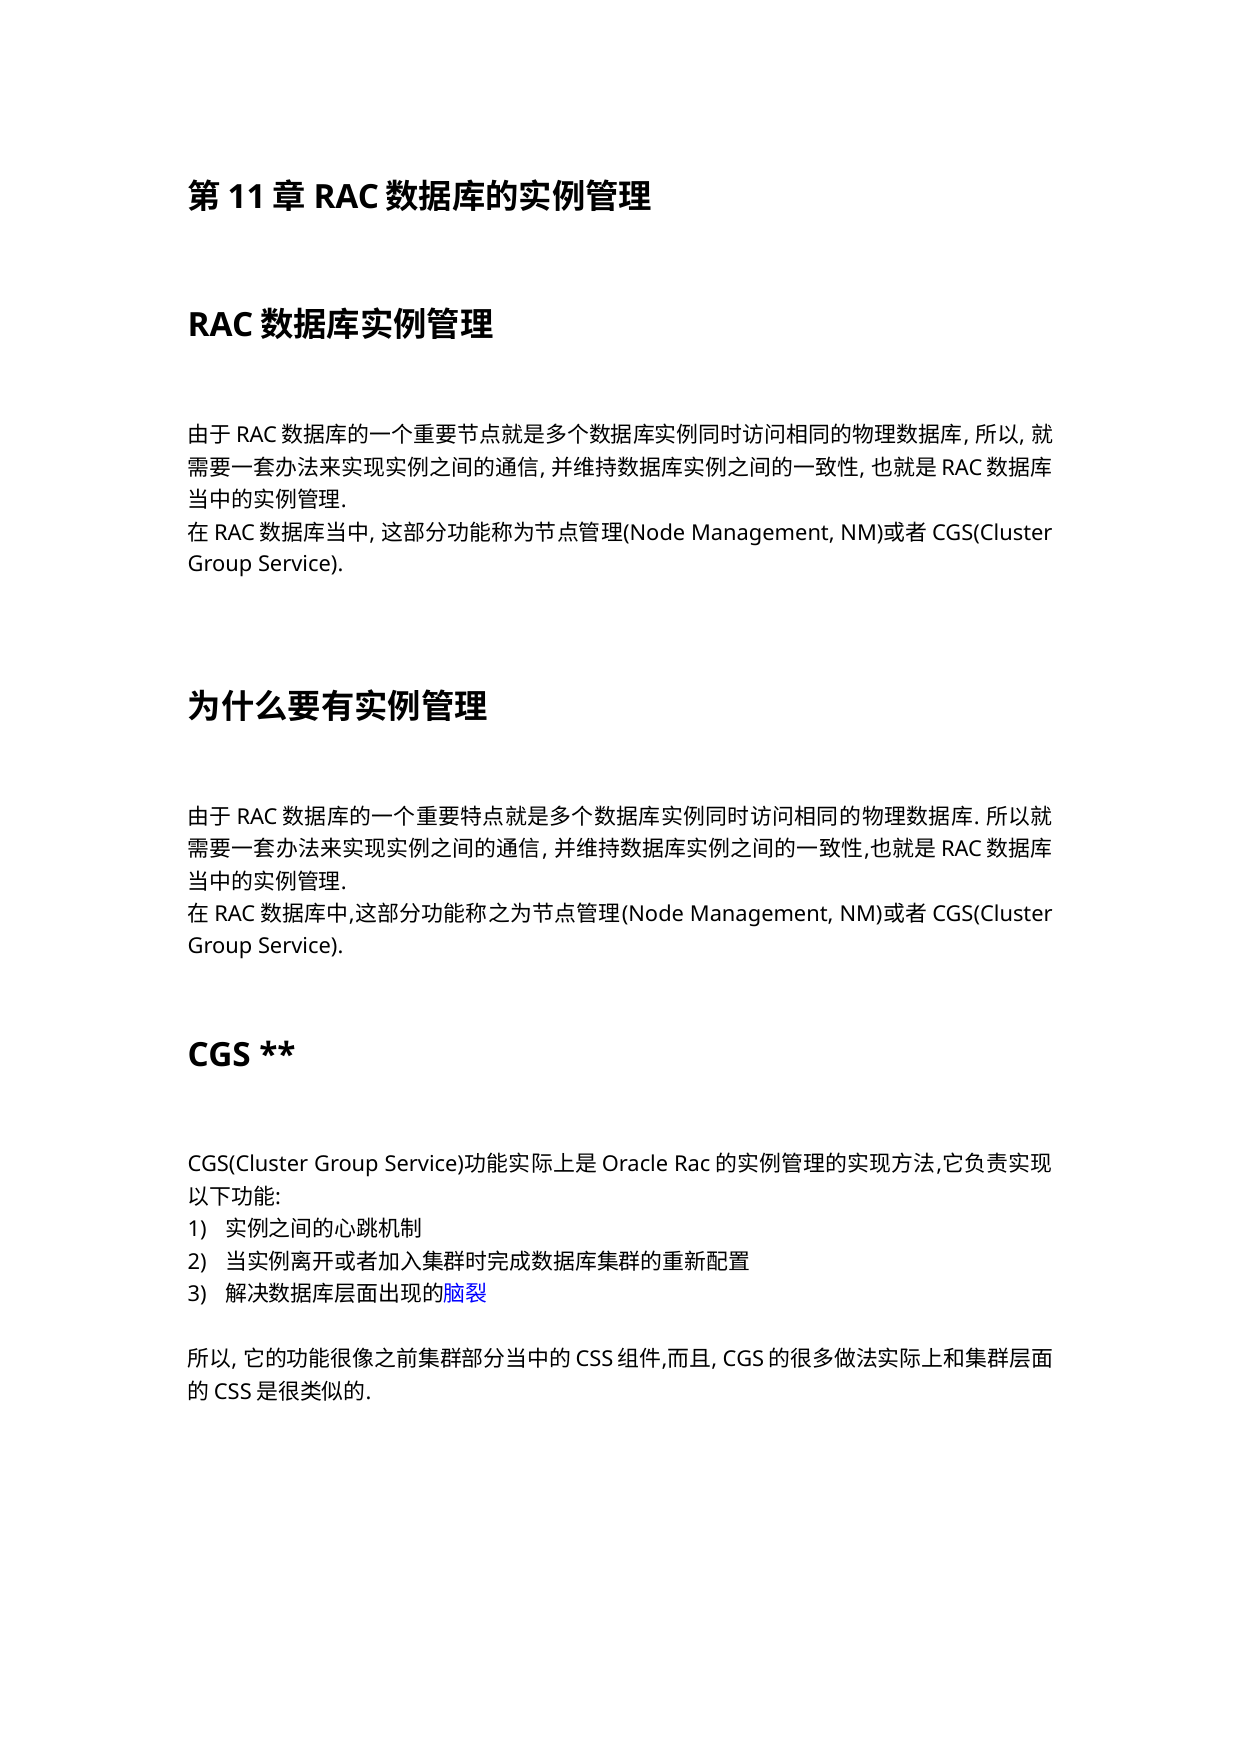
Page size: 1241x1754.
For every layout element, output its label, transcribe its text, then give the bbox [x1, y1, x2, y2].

text 在RAC数据库当中, 这部分功能称为节点管理(Node Management, NM)或者CGS(Cluster Group Service). [187, 514, 1053, 579]
subtitle RAC数据库实例管理 [187, 289, 1053, 354]
subtitle 为什么要有实例管理 [187, 671, 1053, 736]
list 当实例离开或者加入集群时完成数据库集群的重新配置 [187, 1243, 1053, 1276]
subtitle 第11章 RAC数据库的实例管理 [187, 162, 1053, 227]
text 所以, 它的功能很像之前集群部分当中的CSS组件,而且, CGS的很多做法实际上和集群层面的CSS是很类似的. [187, 1341, 1053, 1406]
list 解决数据库层面出现的脑裂 [187, 1276, 1053, 1308]
subtitle CGS ** [187, 1021, 1053, 1086]
text 由于RAC数据库的一个重要节点就是多个数据库实例同时访问相同的物理数据库, 所以, 就需要一套办法来实现实例之间的通信, 并维持数据库实例之间的一致性, 也就是RAC数据库当中的实例管理. [187, 417, 1053, 514]
text 在RAC数据库中,这部分功能称之为节点管理(Node Management, NM)或者CGS(Cluster Group Service). [187, 896, 1053, 961]
text 由于RAC数据库的一个重要特点就是多个数据库实例同时访问相同的物理数据库. 所以就需要一套办法来实现实例之间的通信, 并维持数据库实例之间的一致性,也就是RAC数据库当中的实例管理. [187, 798, 1053, 896]
text CGS(Cluster Group Service)功能实际上是Oracle Rac的实例管理的实现方法,它负责实现以下功能: [187, 1146, 1053, 1211]
list 实例之间的心跳机制 [187, 1211, 1053, 1243]
